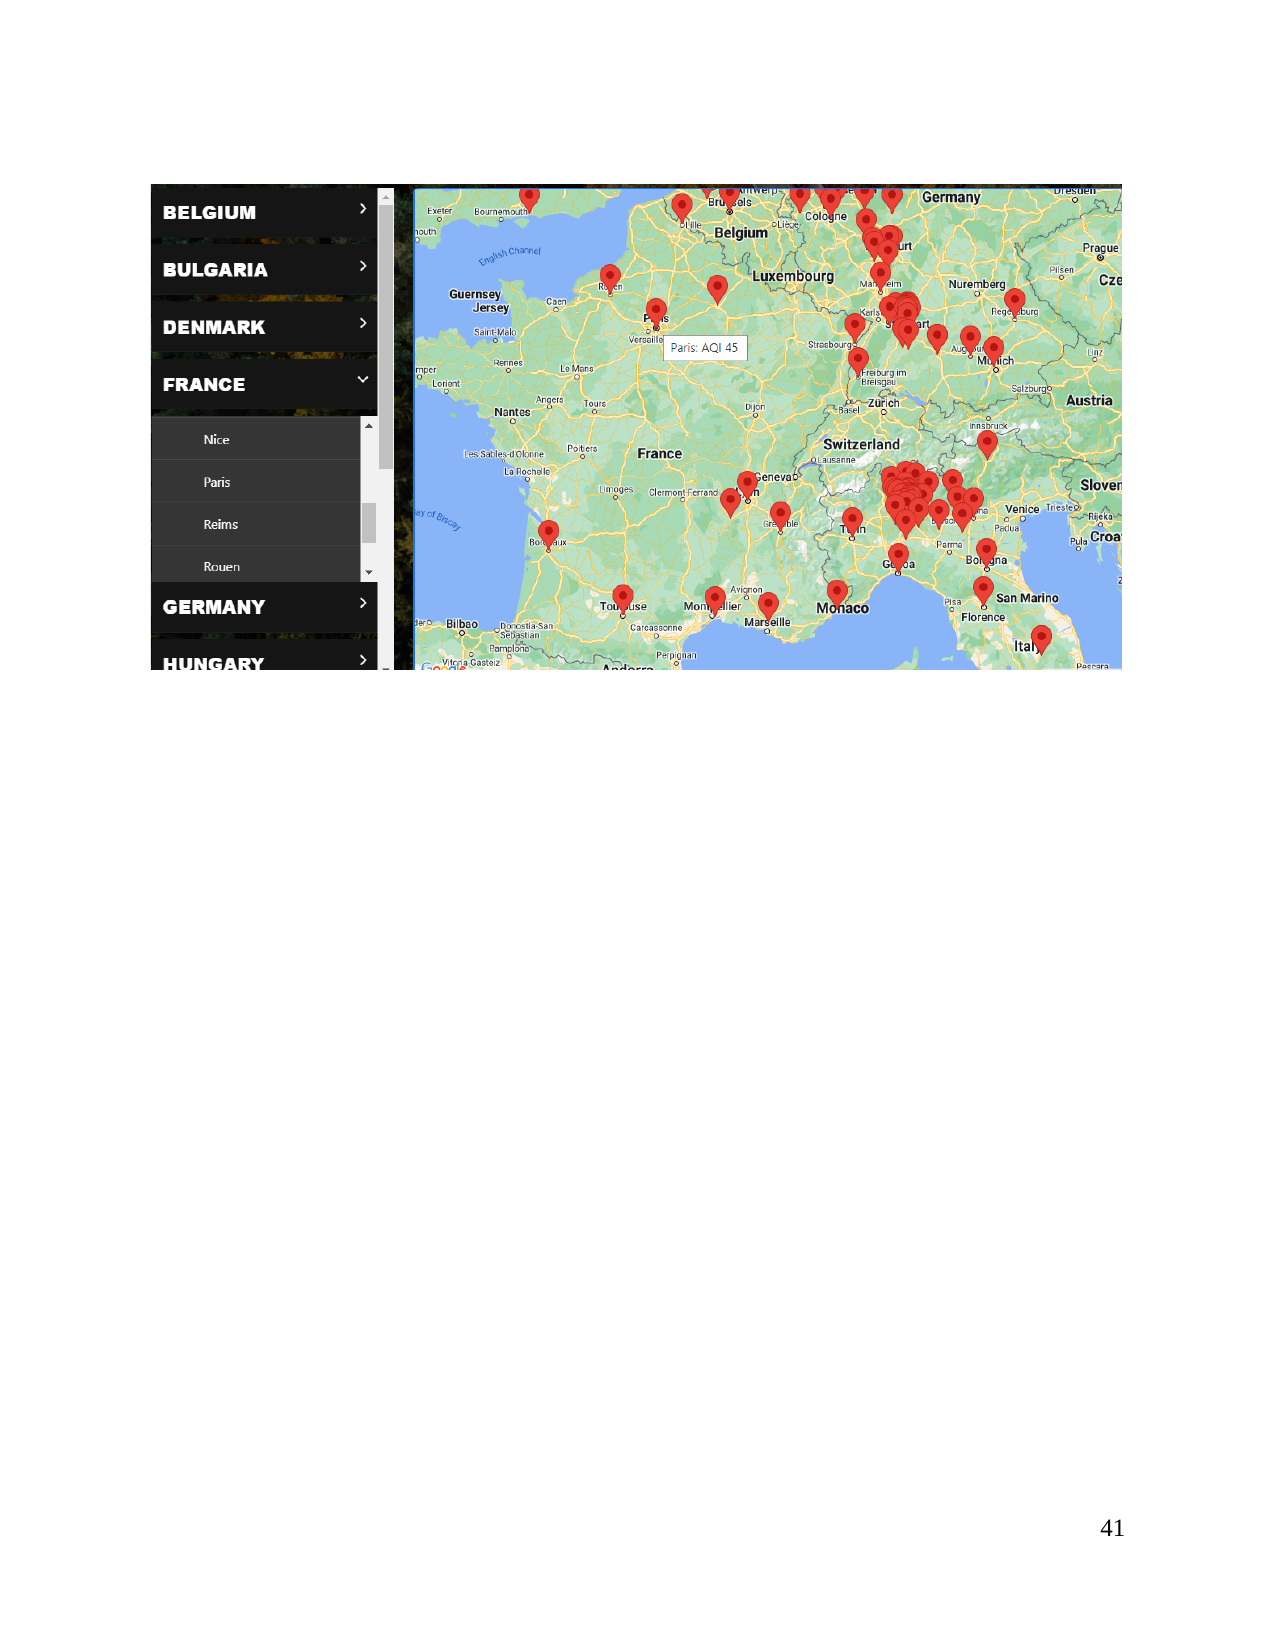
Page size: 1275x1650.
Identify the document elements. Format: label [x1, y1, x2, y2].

picture [150, 184, 1122, 668]
